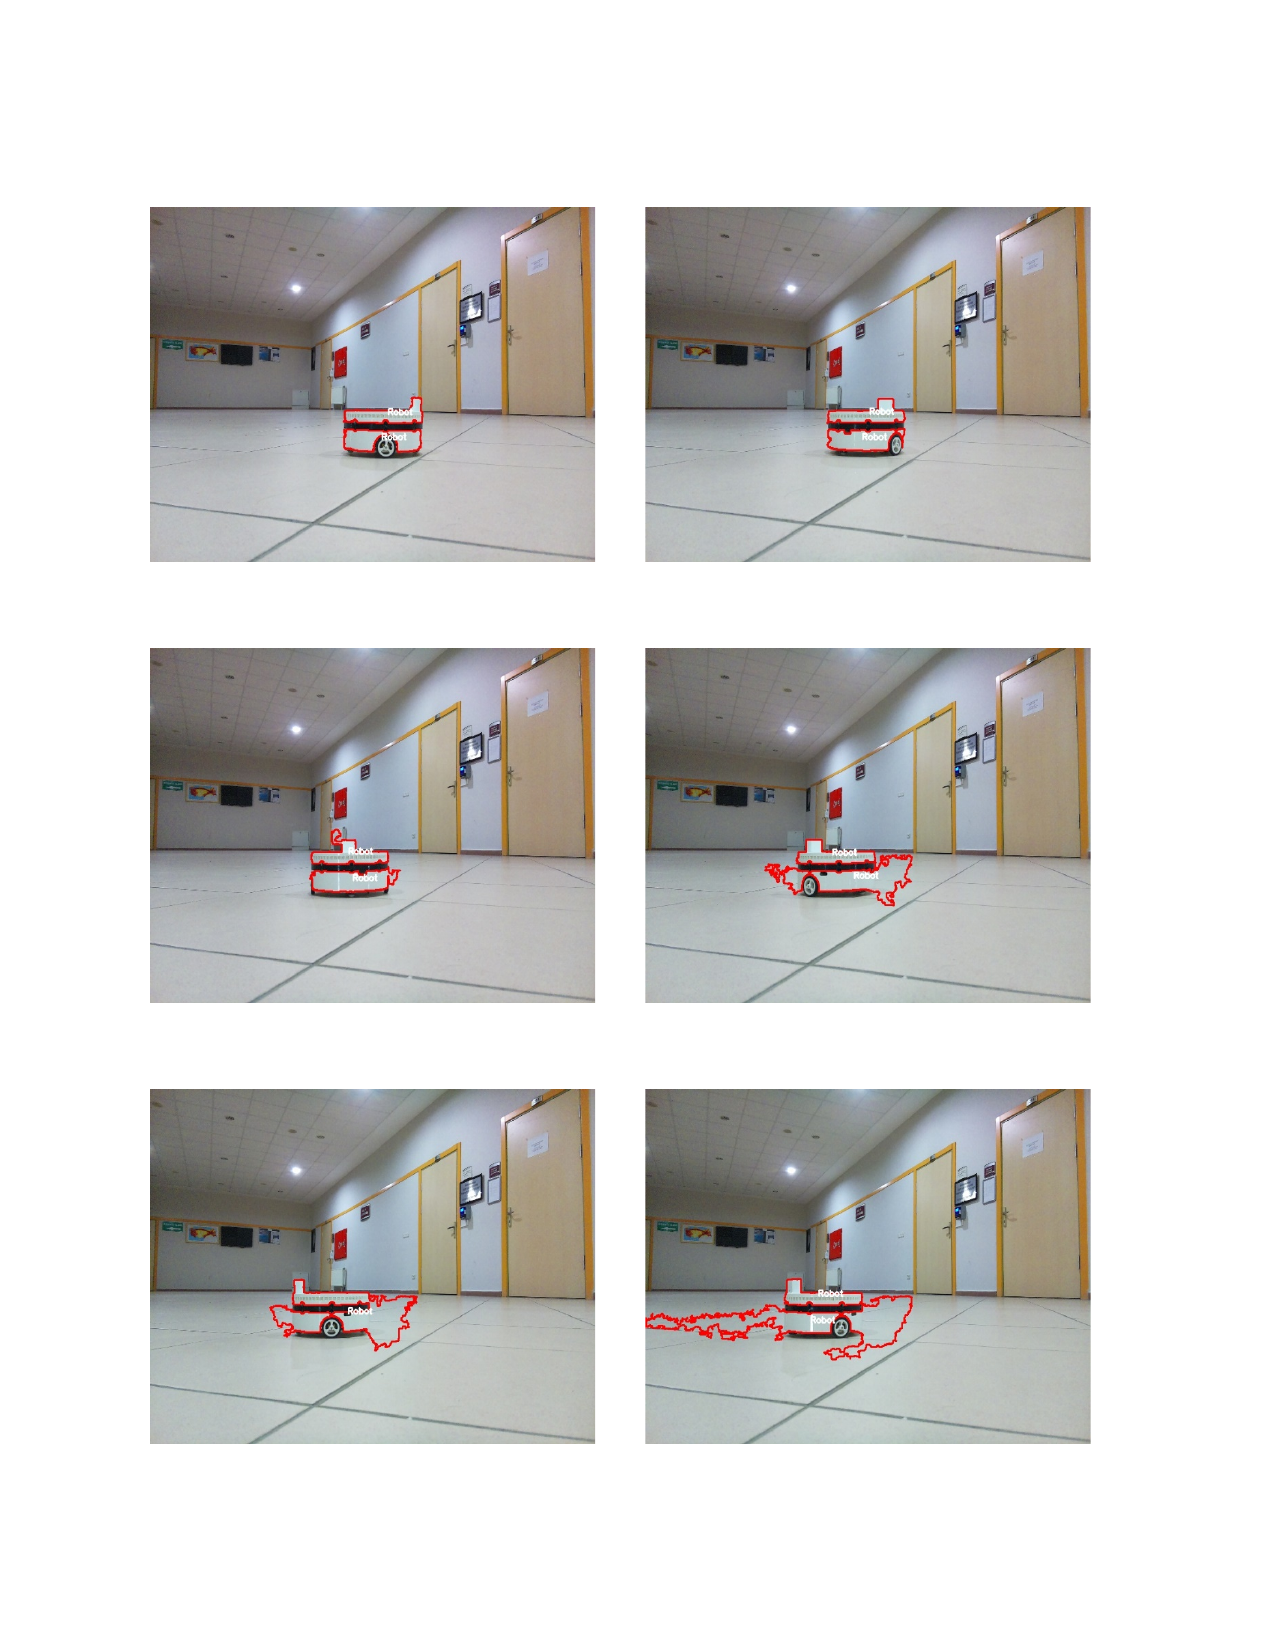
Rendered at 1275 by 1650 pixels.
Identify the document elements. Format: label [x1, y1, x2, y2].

picture [150, 207, 596, 562]
picture [645, 648, 1091, 1003]
picture [645, 1089, 1091, 1444]
picture [150, 1089, 596, 1444]
picture [645, 207, 1091, 562]
picture [150, 648, 596, 1003]
